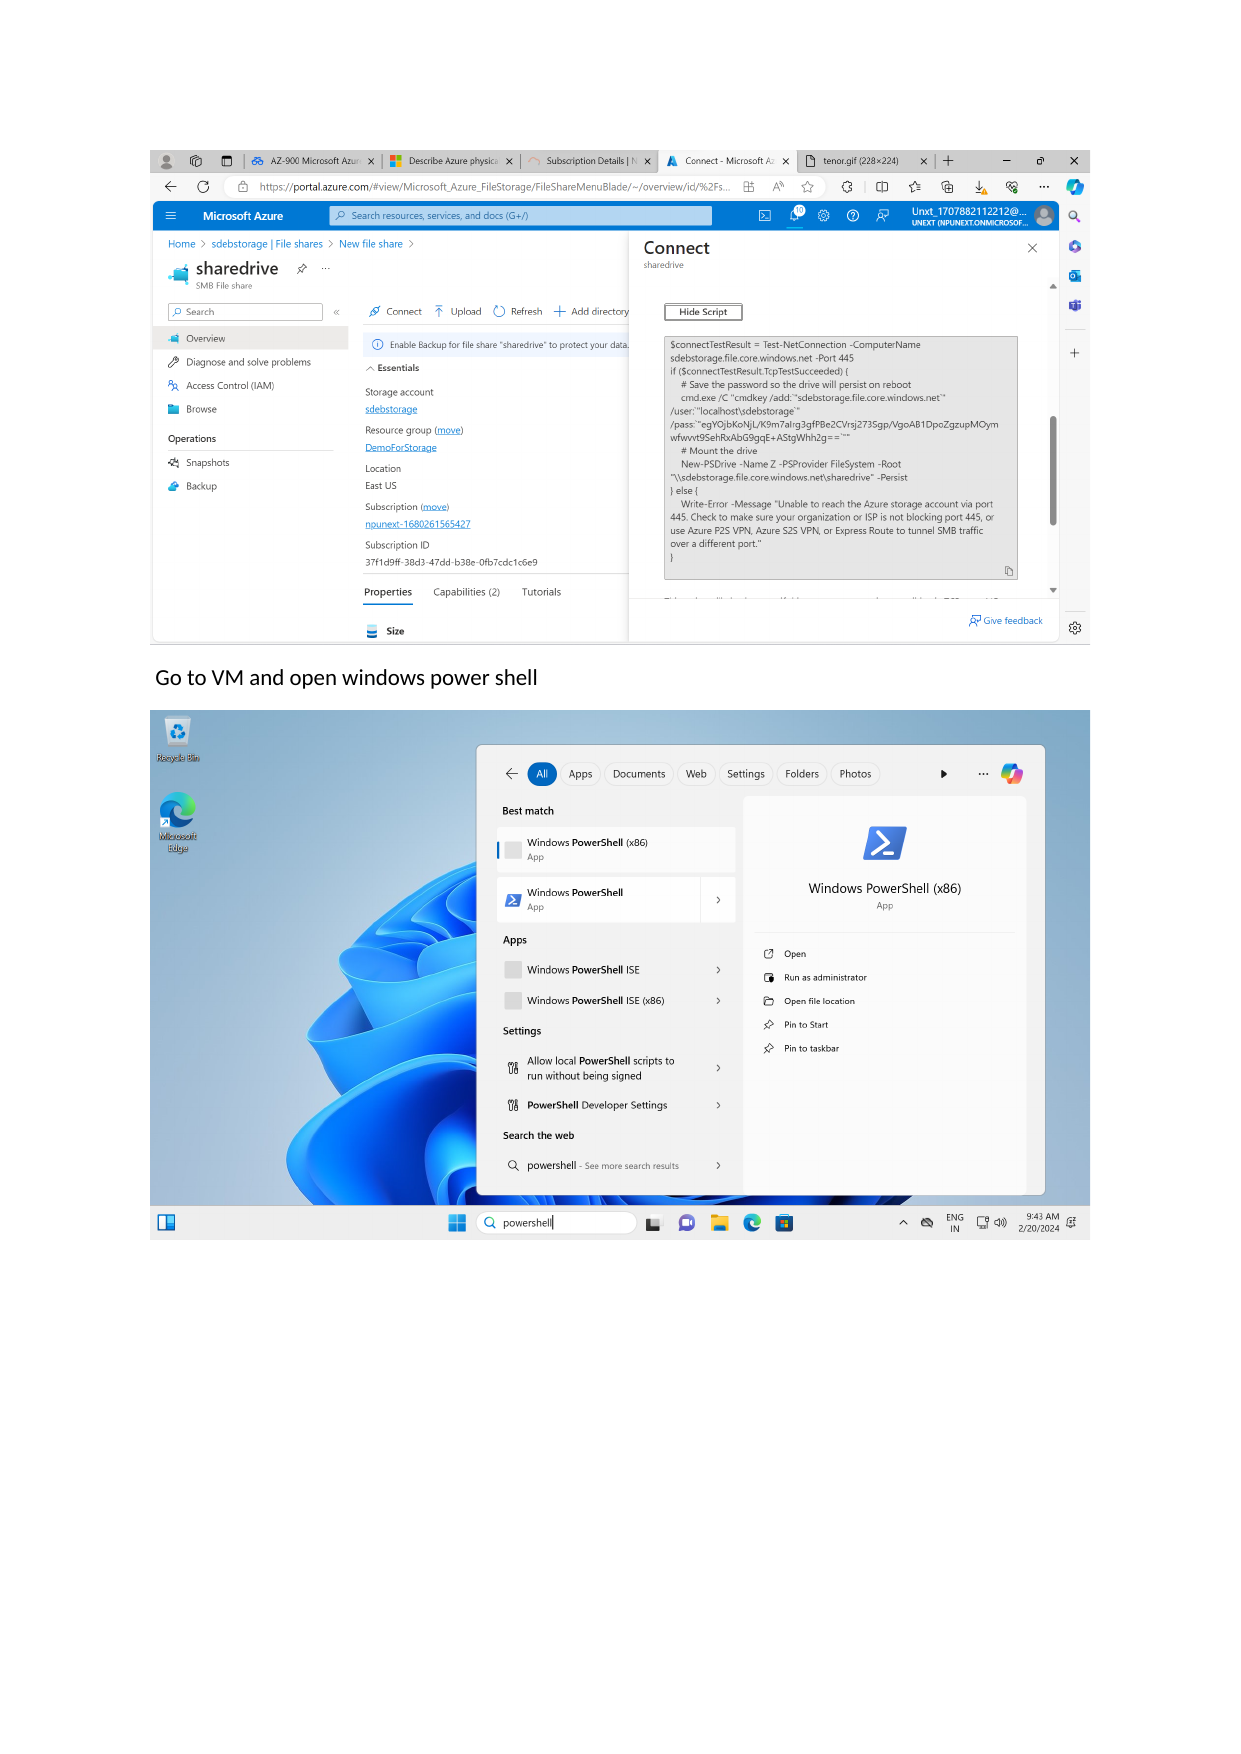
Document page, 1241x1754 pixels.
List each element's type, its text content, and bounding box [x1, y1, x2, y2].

picture [150, 710, 1091, 1240]
text Go to VM and open windows power shell [150, 663, 1090, 691]
picture [150, 150, 1091, 645]
